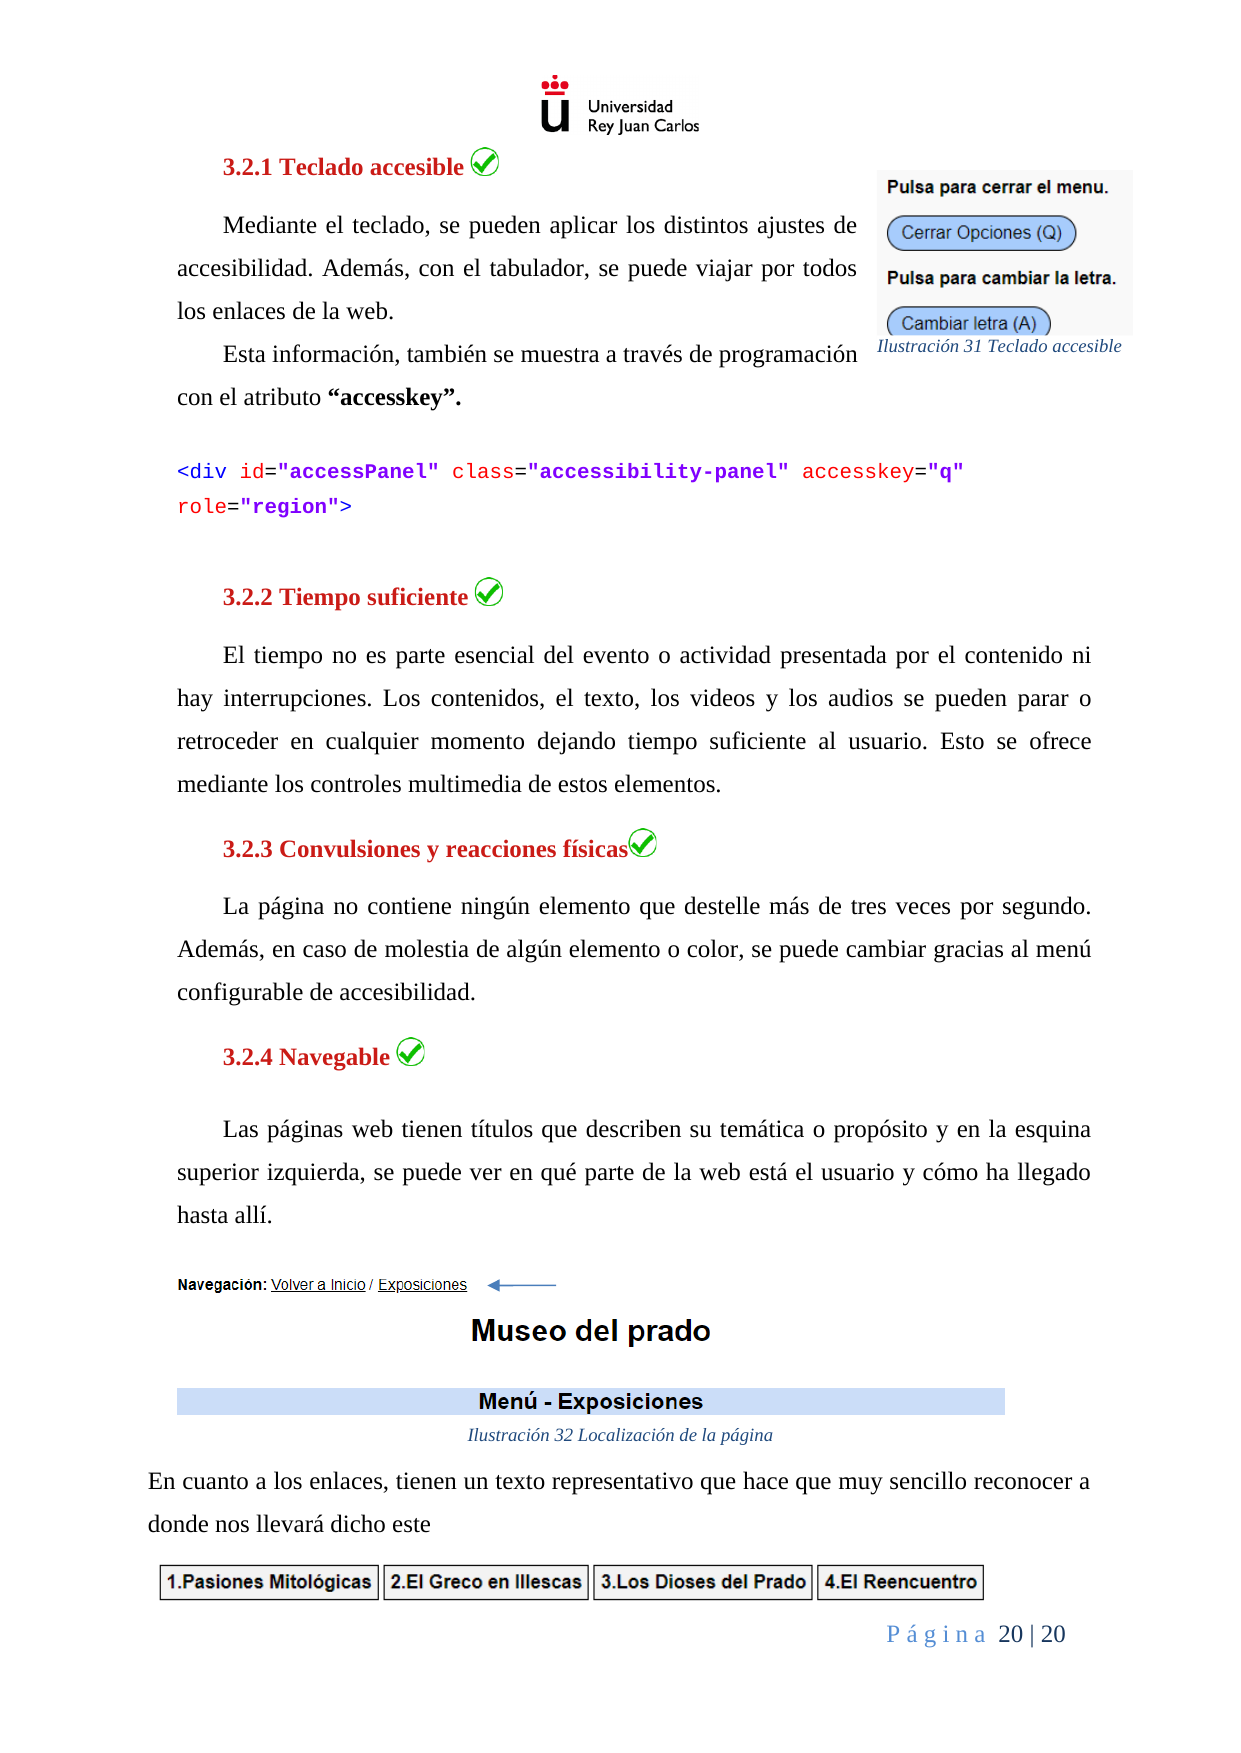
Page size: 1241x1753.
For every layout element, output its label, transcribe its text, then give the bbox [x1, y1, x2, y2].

text El tiempo no es parte esencial del evento o actividad presentada por el contenido ni hay interrupciones. Los contenidos, el texto, los videos y los audios se pueden parar o retroceder en cualquier momento dejando tiempo suficiente al usuario. Esto se ofrece mediante los controles multimedia de estos elementos. [177, 640, 1092, 798]
picture [474, 577, 503, 606]
text Mediante el teclado, se pueden aplicar los distintos ajustes de accesibilidad. Además, con el tabulador, se puede viajar por todos los enlaces de la web. [177, 210, 876, 325]
text La página no contiene ningún elemento que destelle más de tres veces por segundo. Además, en caso de molestia de algún elemento o color, se puede cambiar gracias al menú configurable de accesibilidad. [177, 891, 1092, 1006]
picture [396, 1037, 425, 1066]
picture [147, 1552, 998, 1612]
picture [470, 147, 499, 176]
text Esta información, también se muestra a través de programación con el atributo “accesskey”. [177, 339, 1092, 411]
picture [147, 1243, 1034, 1424]
picture [628, 828, 657, 857]
text <div id="accessPanel" class="accessibility-panel" accesskey="q" role="region"> [177, 461, 1092, 520]
text Las páginas web tienen títulos que describen su temática o propósito y en la esquina superior izquierda, se puede ver en qué parte de la web está el usuario y cómo ha llegado hasta allí. [177, 1114, 1092, 1229]
text En cuanto a los enlaces, tienen un texto representativo que hace que muy sencillo reconocer a donde nos llevará dicho este [148, 1466, 1092, 1538]
subtitle 3.2.1 Teclado accesible [177, 148, 1092, 181]
subtitle 3.2.3 Convulsiones y reacciones físicas [177, 829, 1092, 862]
text Ilustración 32 Localización de la página [148, 1424, 1092, 1445]
picture [541, 75, 699, 135]
subtitle 3.2.2 Tiempo suficiente [177, 577, 1092, 611]
subtitle 3.2.4 Navegable [177, 1037, 1092, 1071]
picture [876, 170, 1133, 335]
